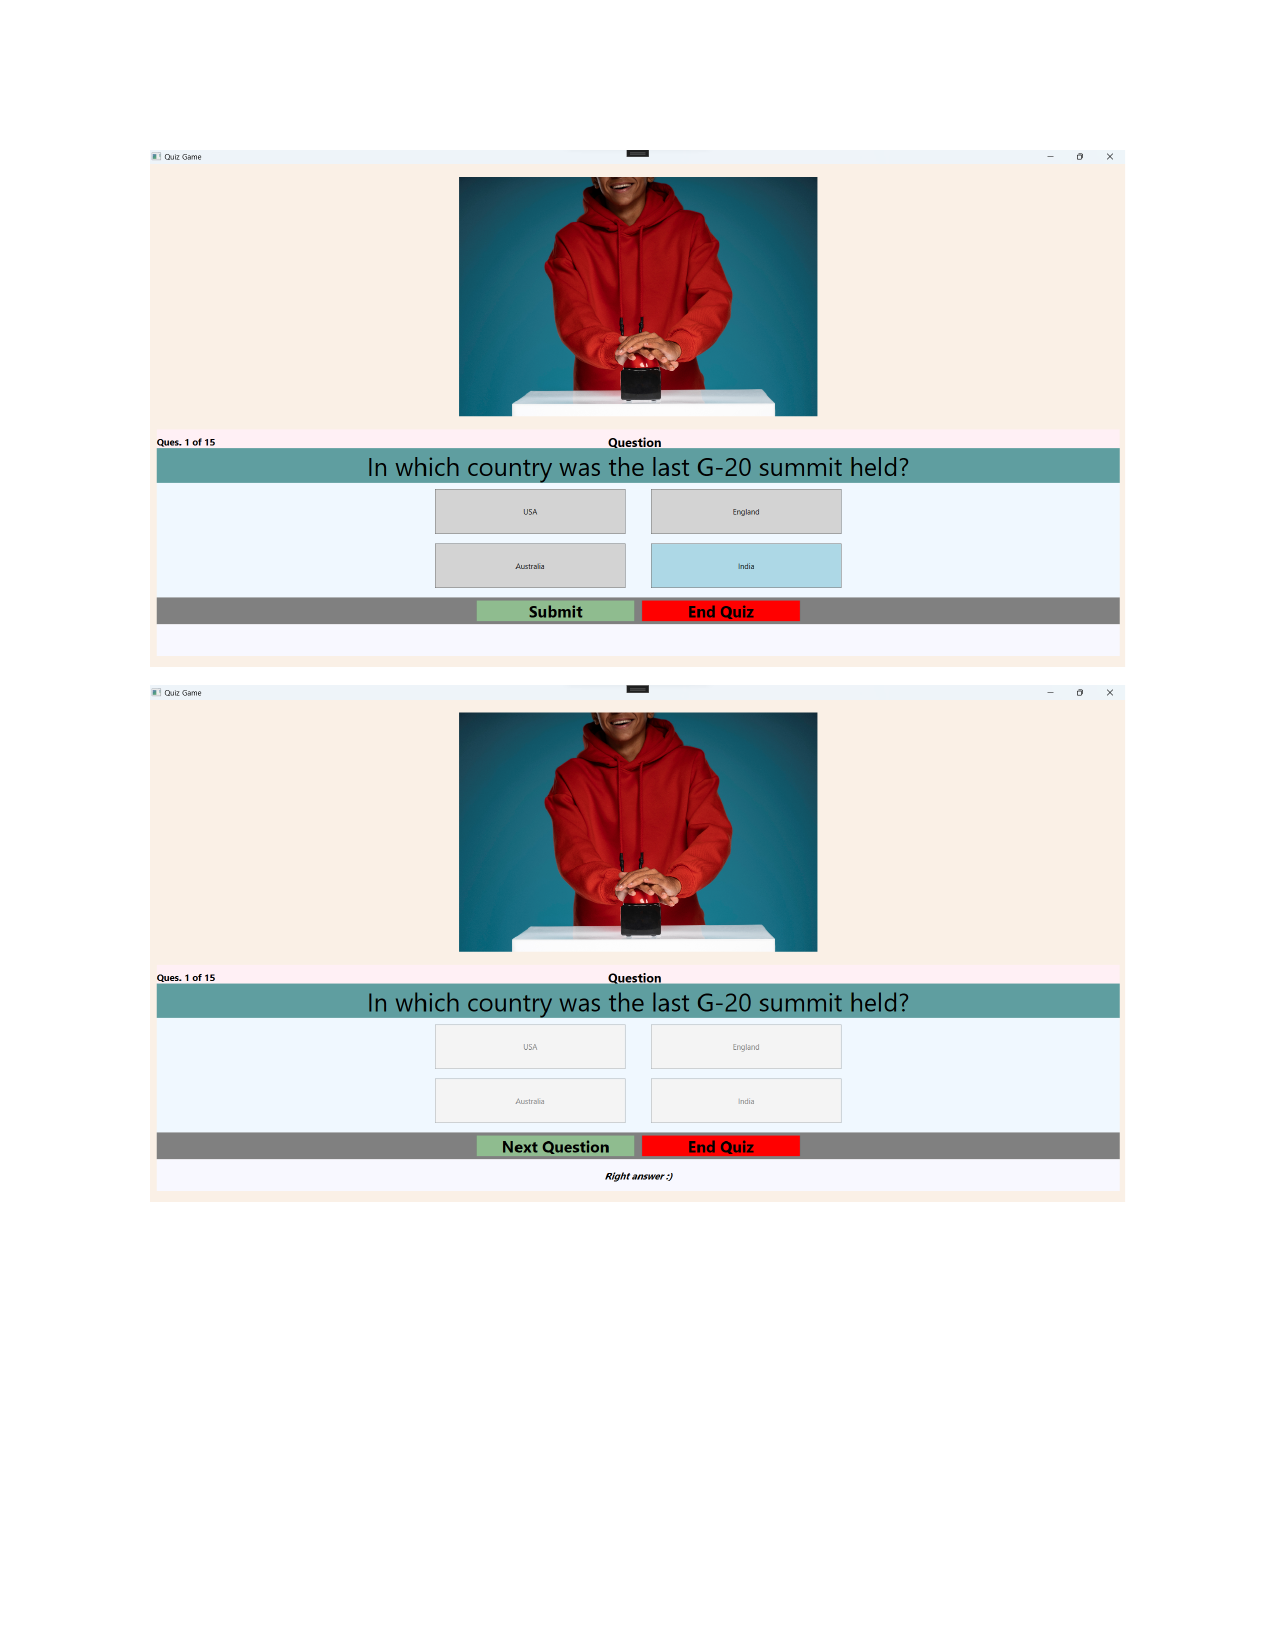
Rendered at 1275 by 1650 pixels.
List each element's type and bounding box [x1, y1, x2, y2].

picture [150, 685, 1125, 1202]
picture [150, 150, 1125, 667]
